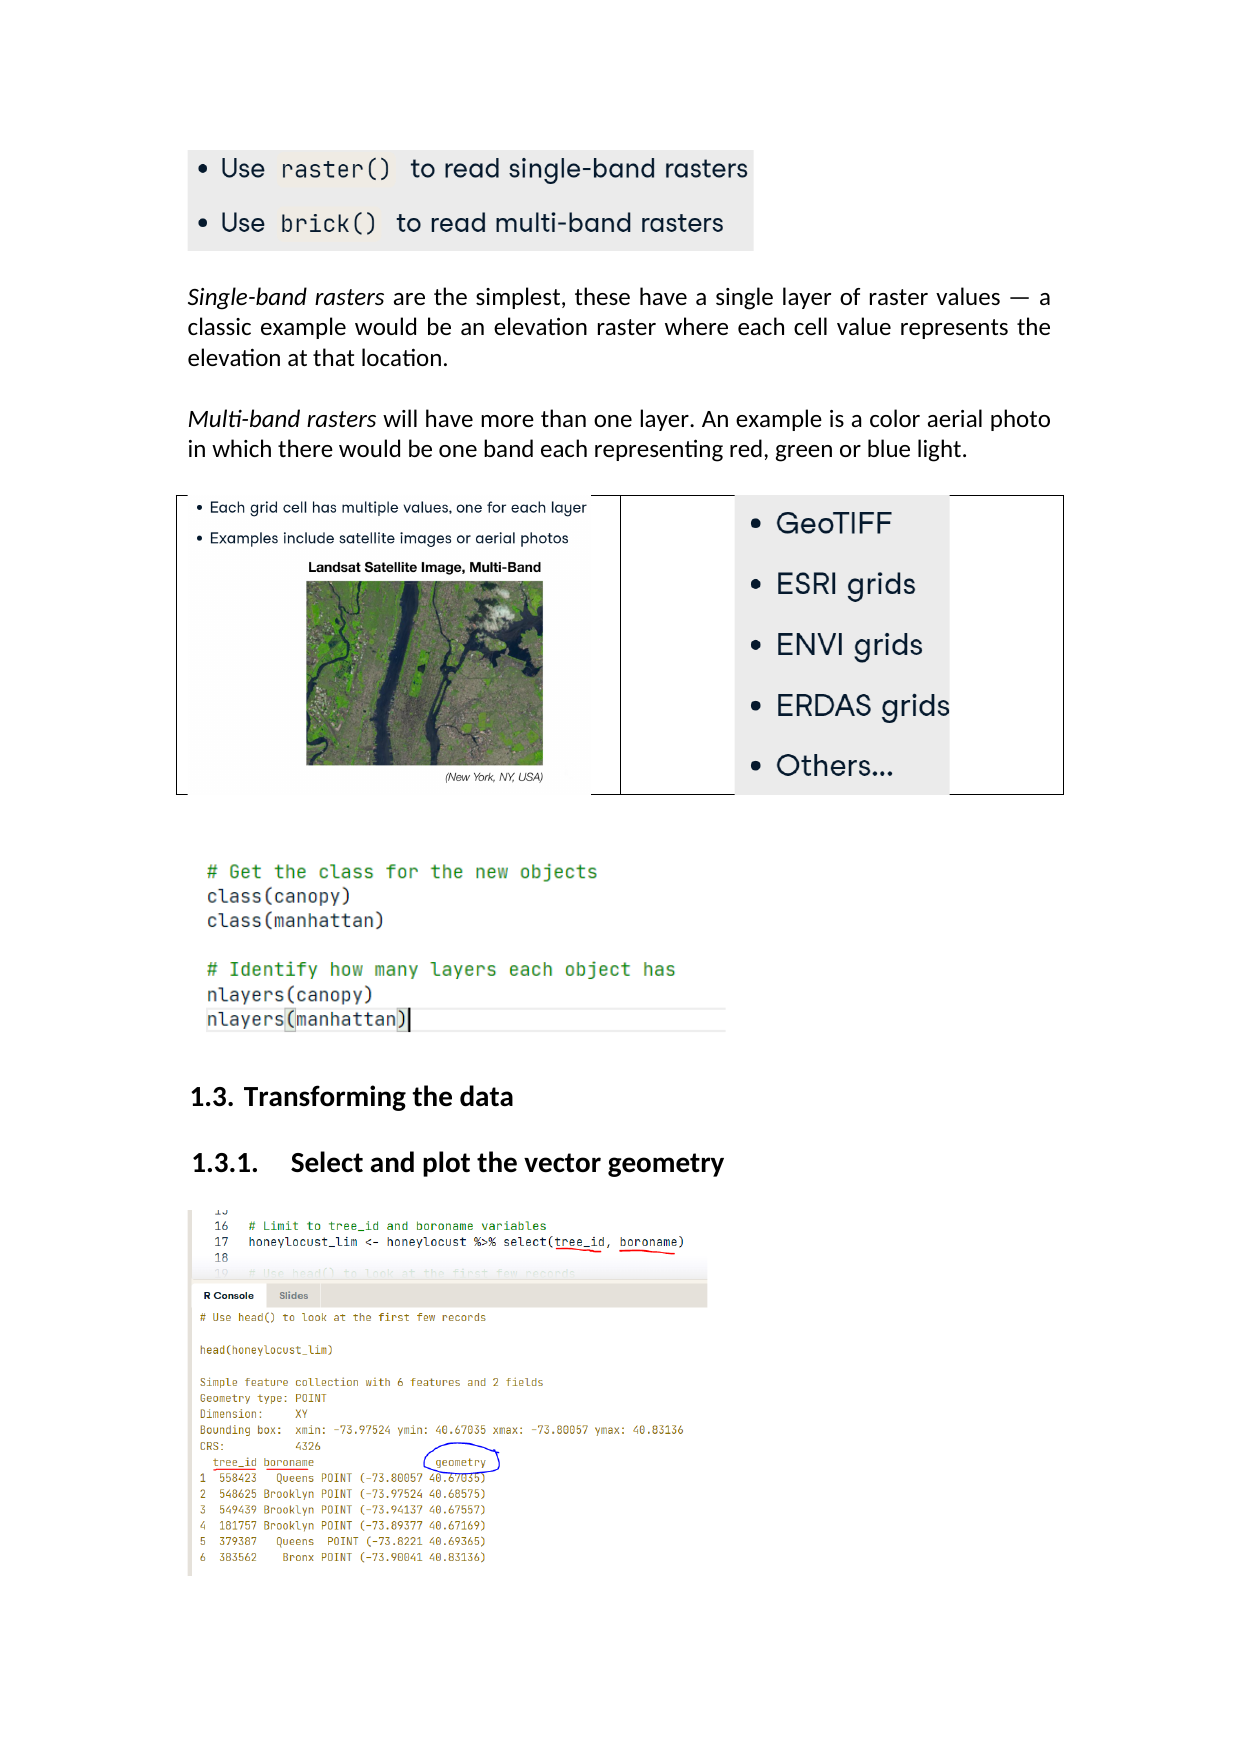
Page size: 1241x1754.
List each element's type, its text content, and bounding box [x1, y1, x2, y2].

subtitle Transforming the data [189, 1078, 1053, 1114]
subtitle Select and plot the vector geometry [191, 1144, 1053, 1180]
text Single-band rasters are the simplest, these have a single layer of raster values — a classic example would be an elevation raster where each cell value represents the elevation at that location. [187, 281, 1053, 373]
picture [734, 495, 950, 795]
text Multi-band rasters will have more than one layer. An example is a color aerial photo in which there would be one band each representing red, green or blue light. [187, 403, 1053, 464]
picture [187, 495, 591, 795]
table_header [177, 496, 187, 794]
picture [187, 1210, 708, 1576]
picture [187, 150, 754, 251]
table_header [591, 496, 620, 794]
table_header [621, 496, 734, 794]
picture [187, 856, 726, 1048]
table_header [950, 496, 1063, 794]
